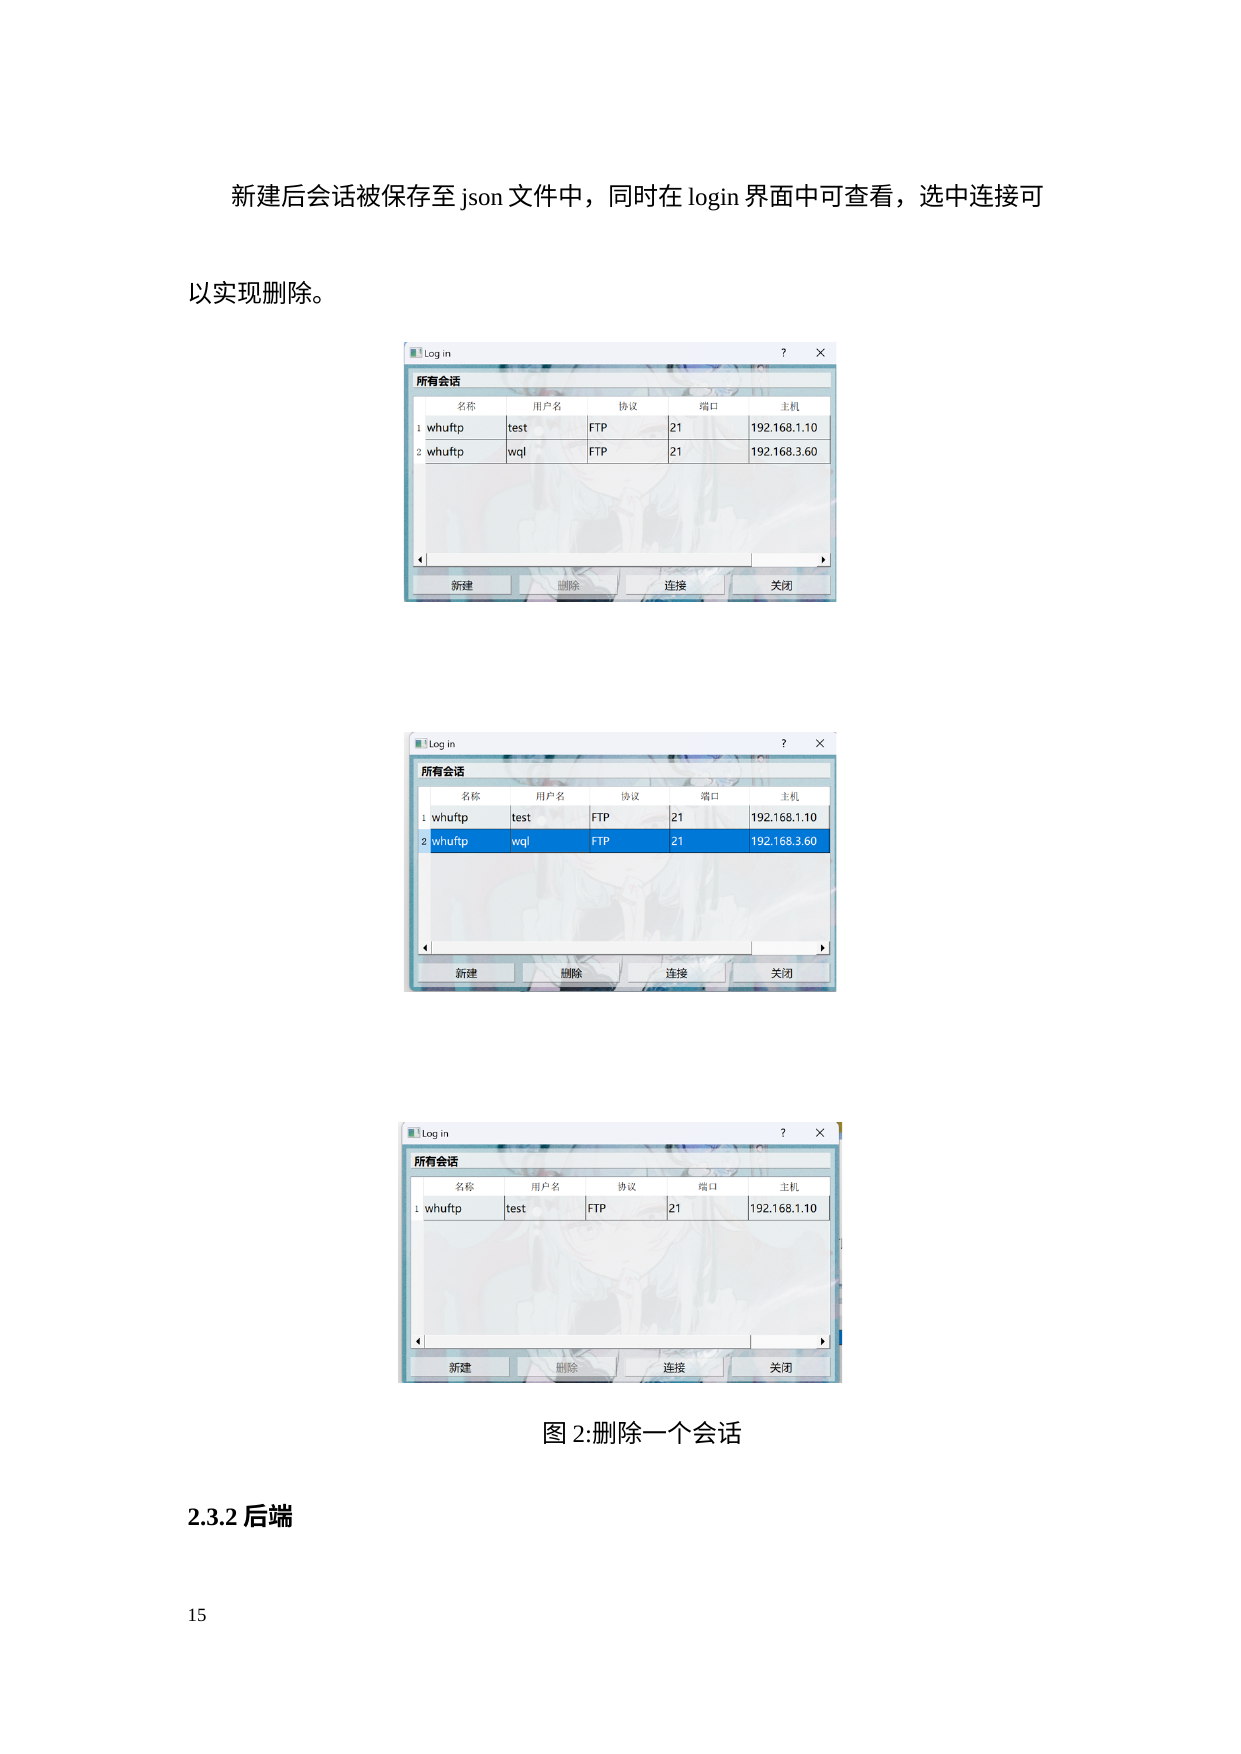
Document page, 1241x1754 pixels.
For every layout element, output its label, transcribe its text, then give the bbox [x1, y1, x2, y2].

picture [403, 732, 837, 992]
picture [403, 342, 837, 602]
picture [398, 1122, 843, 1383]
text 2.3.2 后端 [187, 1482, 1053, 1547]
text 图2:删除一个会话 [187, 1399, 1053, 1464]
text 新建后会话被保存至json文件中，同时在login界面中可查看，选中连接可以实现删除。 [187, 162, 1053, 324]
